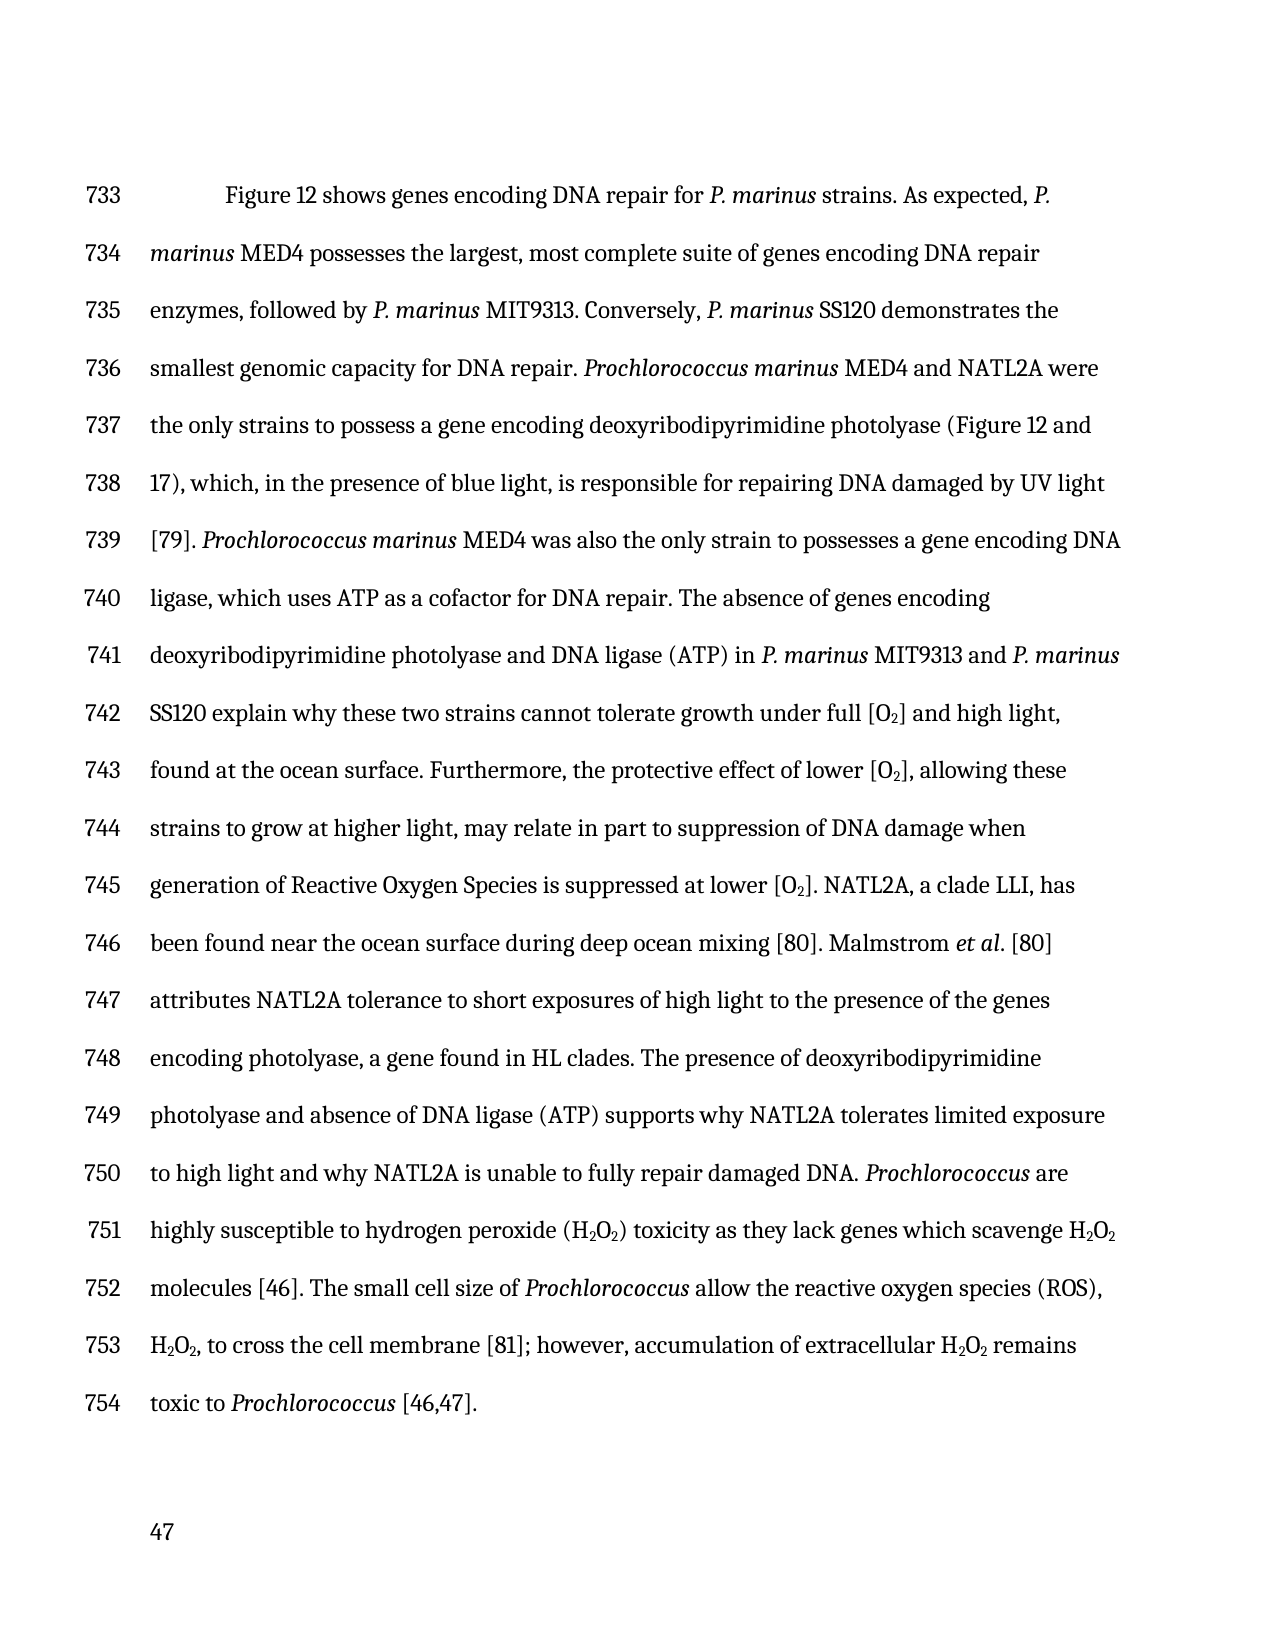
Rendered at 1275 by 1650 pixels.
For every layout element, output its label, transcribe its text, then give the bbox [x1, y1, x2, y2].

text Figure 12 shows genes encoding DNA repair for P. marinus strains. As expected, P. marinus MED4 possesses the largest, most complete suite of genes encoding DNA repair enzymes, followed by P. marinus MIT9313. Conversely, P. marinus SS120 demonstrates the smallest genomic capacity for DNA repair. Prochlorococcus marinus MED4 and NATL2A were the only strains to possess a gene encoding deoxyribodipyrimidine photolyase (Figure 12 and 17), which, in the presence of blue light, is responsible for repairing DNA damaged by UV light [79]. Prochlorococcus marinus MED4 was also the only strain to possesses a gene encoding DNA ligase, which uses ATP as a cofactor for DNA repair. The absence of genes encoding deoxyribodipyrimidine photolyase and DNA ligase (ATP) in P. marinus MIT9313 and P. marinus SS120 explain why these two strains cannot tolerate growth under full [O2] and high light, found at the ocean surface. Furthermore, the protective effect of lower [O2], allowing these strains to grow at higher light, may relate in part to suppression of DNA damage when generation of Reactive Oxygen Species is suppressed at lower [O2]. NATL2A, a clade LLI, has been found near the ocean surface during deep ocean mixing [80]. Malmstrom et al. [80] attributes NATL2A tolerance to short exposures of high light to the presence of the genes encoding photolyase, a gene found in HL clades. The presence of deoxyribodipyrimidine photolyase and absence of DNA ligase (ATP) supports why NATL2A tolerates limited exposure to high light and why NATL2A is unable to fully repair damaged DNA. Prochlorococcus are highly susceptible to hydrogen peroxide (H2O2) toxicity as they lack genes which scavenge H2O2 molecules [46]. The small cell size of Prochlorococcus allow the reactive oxygen species (ROS), H2O2, to cross the cell membrane [81]; however, accumulation of extracellular H2O2 remains toxic to Prochlorococcus [46,47]. [150, 181, 1125, 1417]
